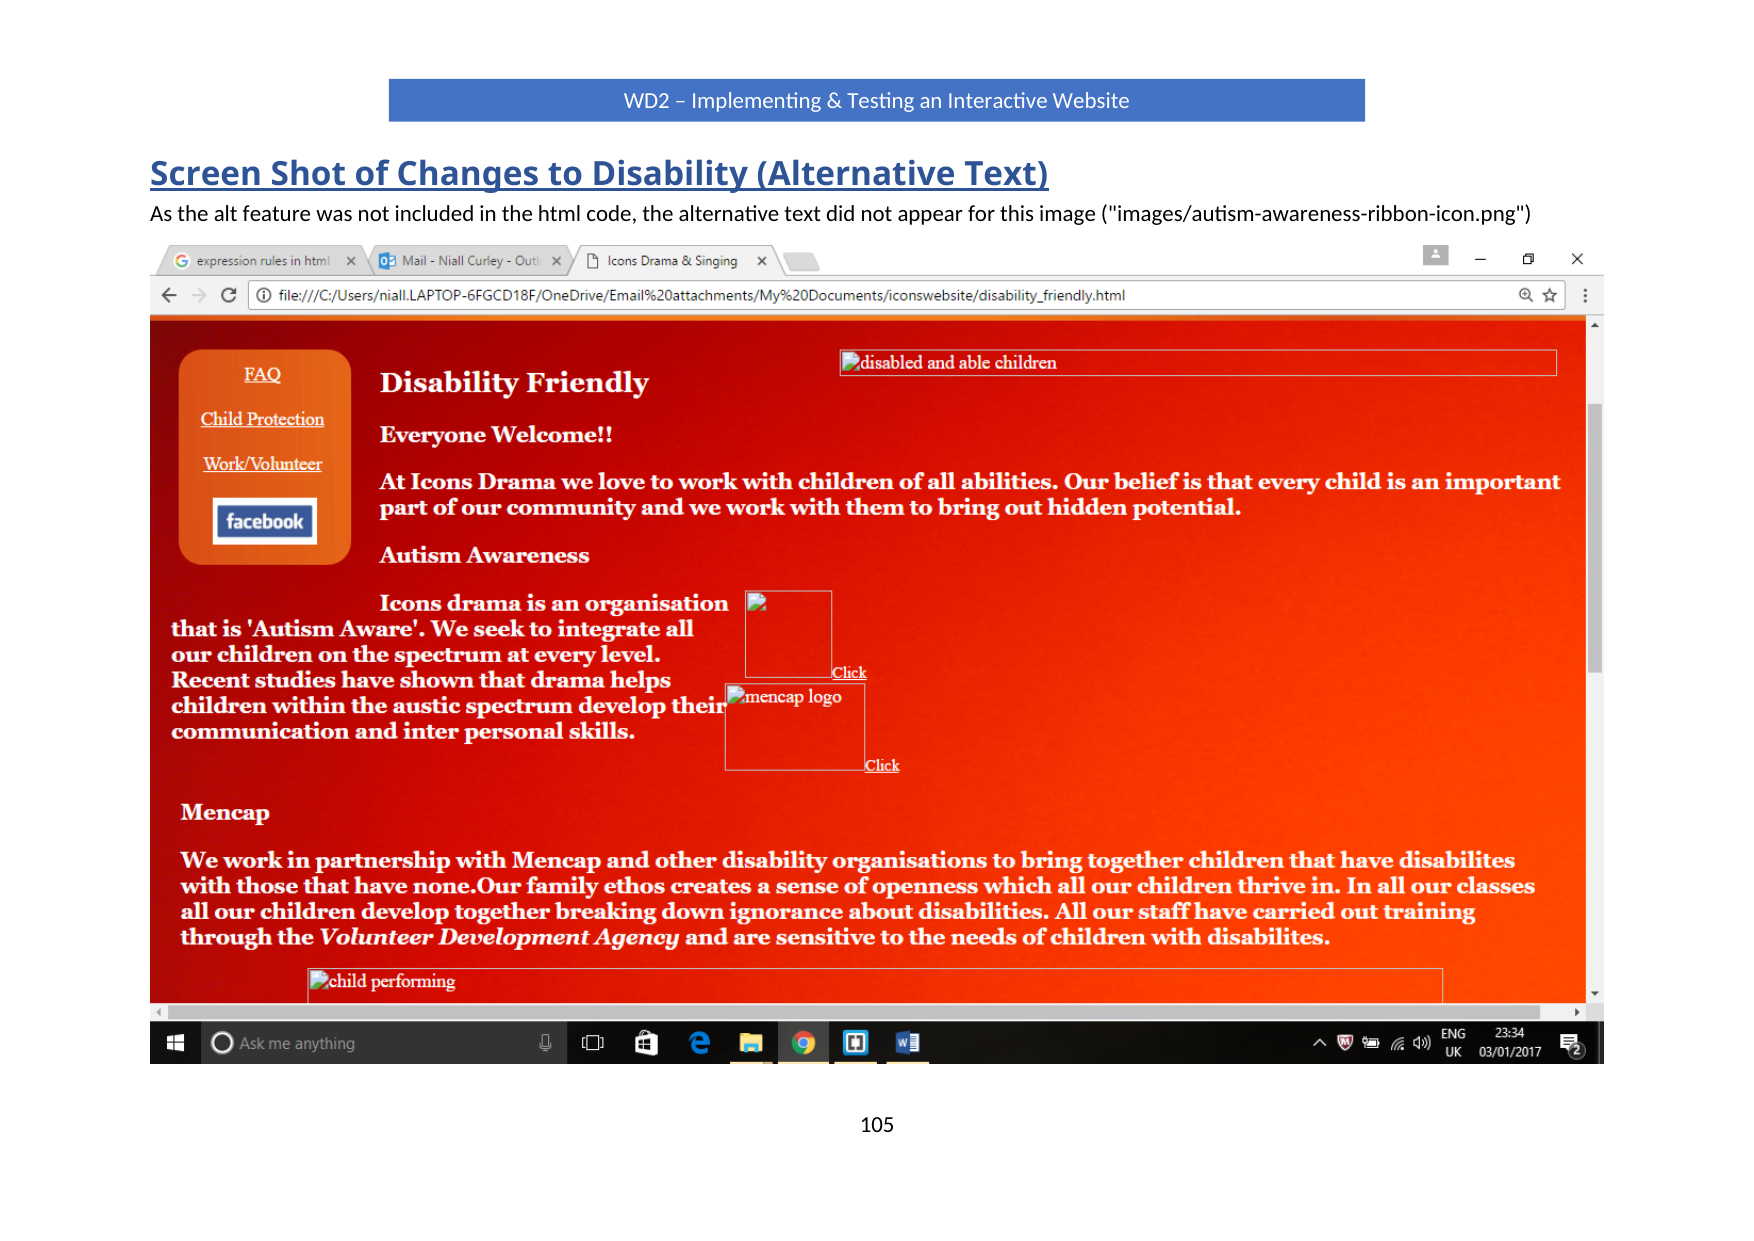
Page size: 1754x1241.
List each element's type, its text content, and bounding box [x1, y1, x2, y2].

subtitle Screen Shot of Changes to Disability (Alternative Text) [150, 150, 1604, 195]
picture [150, 245, 1604, 1064]
text As the alt feature was not included in the html code, the alternative text did not appear for this image ("images/autism-awareness-ribbon-icon.png") [150, 199, 1604, 227]
